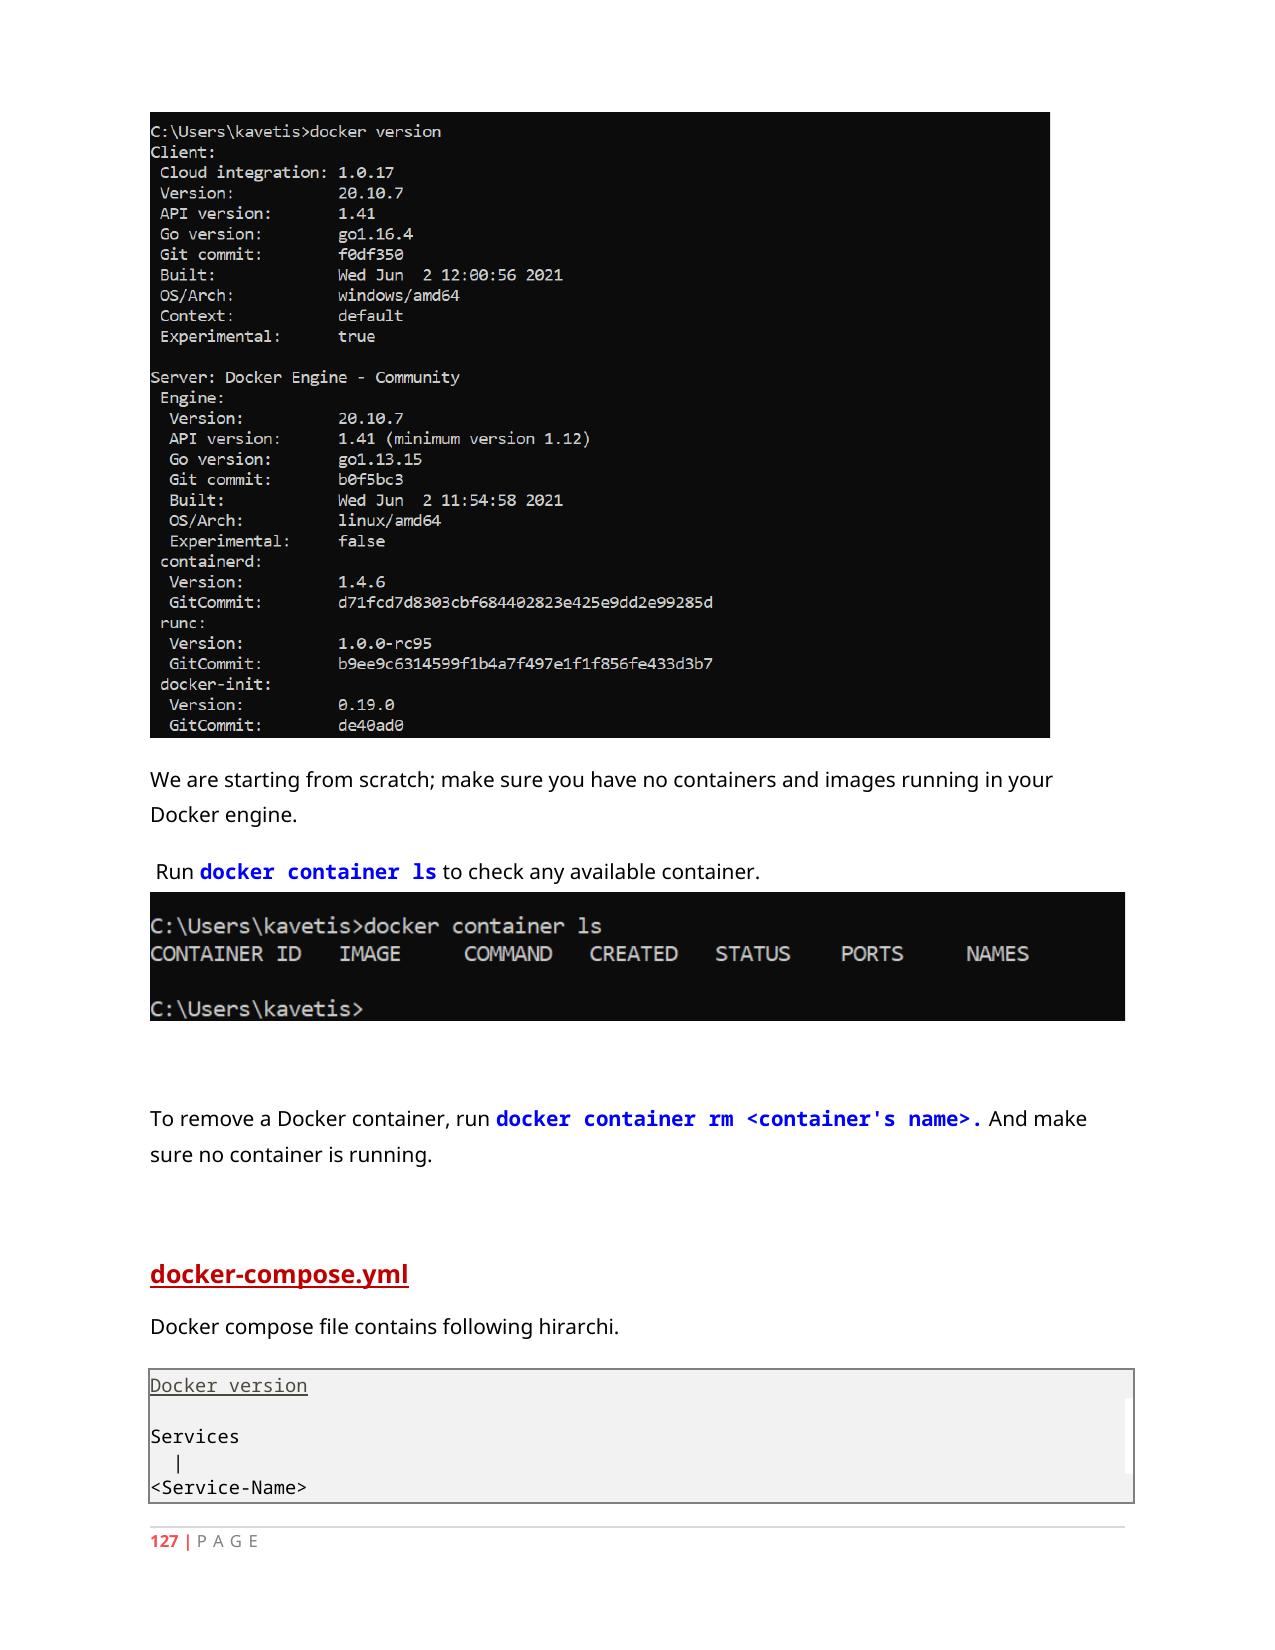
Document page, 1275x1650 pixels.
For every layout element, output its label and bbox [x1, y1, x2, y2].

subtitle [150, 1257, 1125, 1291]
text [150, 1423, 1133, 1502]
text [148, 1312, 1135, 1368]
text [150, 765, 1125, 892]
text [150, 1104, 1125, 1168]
picture [150, 112, 1051, 738]
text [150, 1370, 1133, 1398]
picture [150, 892, 1125, 1021]
